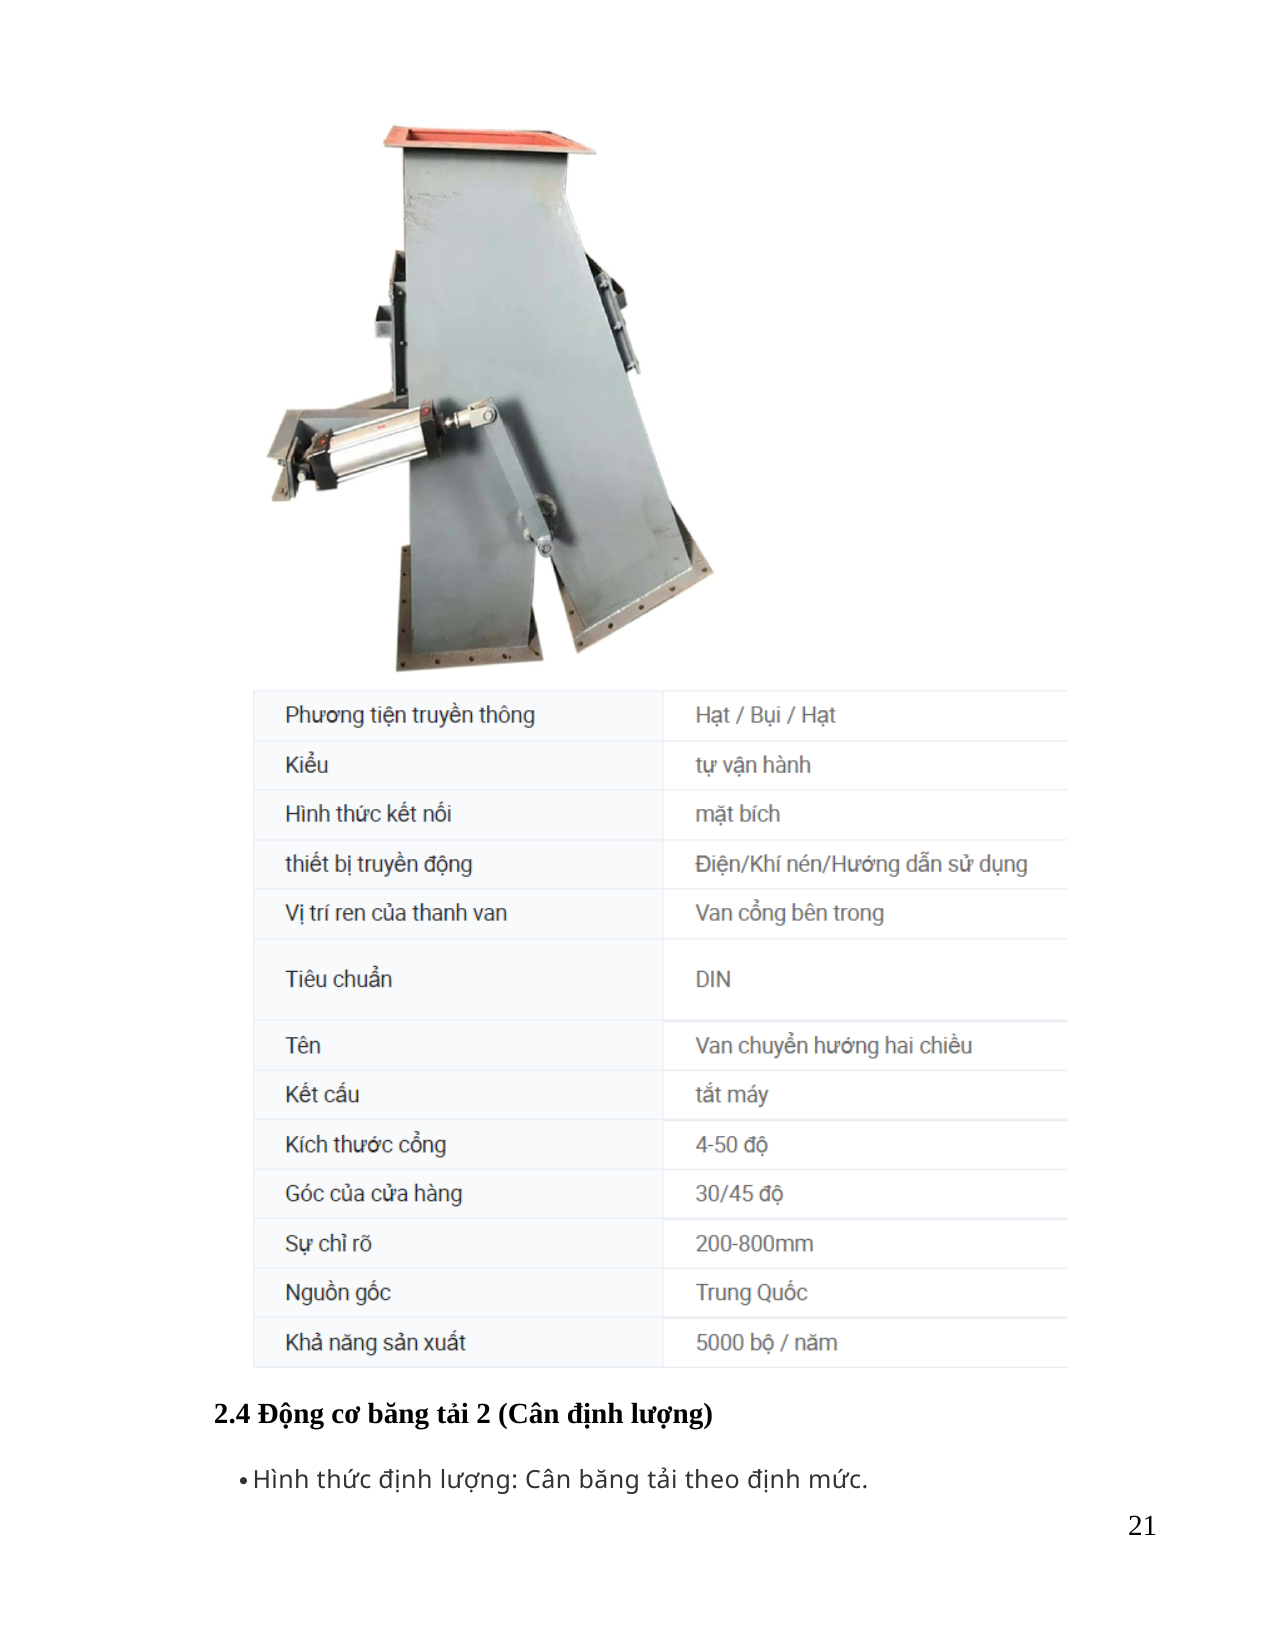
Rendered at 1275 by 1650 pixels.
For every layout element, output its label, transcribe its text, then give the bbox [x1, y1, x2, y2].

list Hình thức định lượng: Cân băng tải theo định mức. [240, 1462, 1157, 1496]
picture [252, 118, 1068, 1368]
subtitle 2.4 Động cơ băng tải 2 (Cân định lượng) [213, 1397, 1157, 1430]
